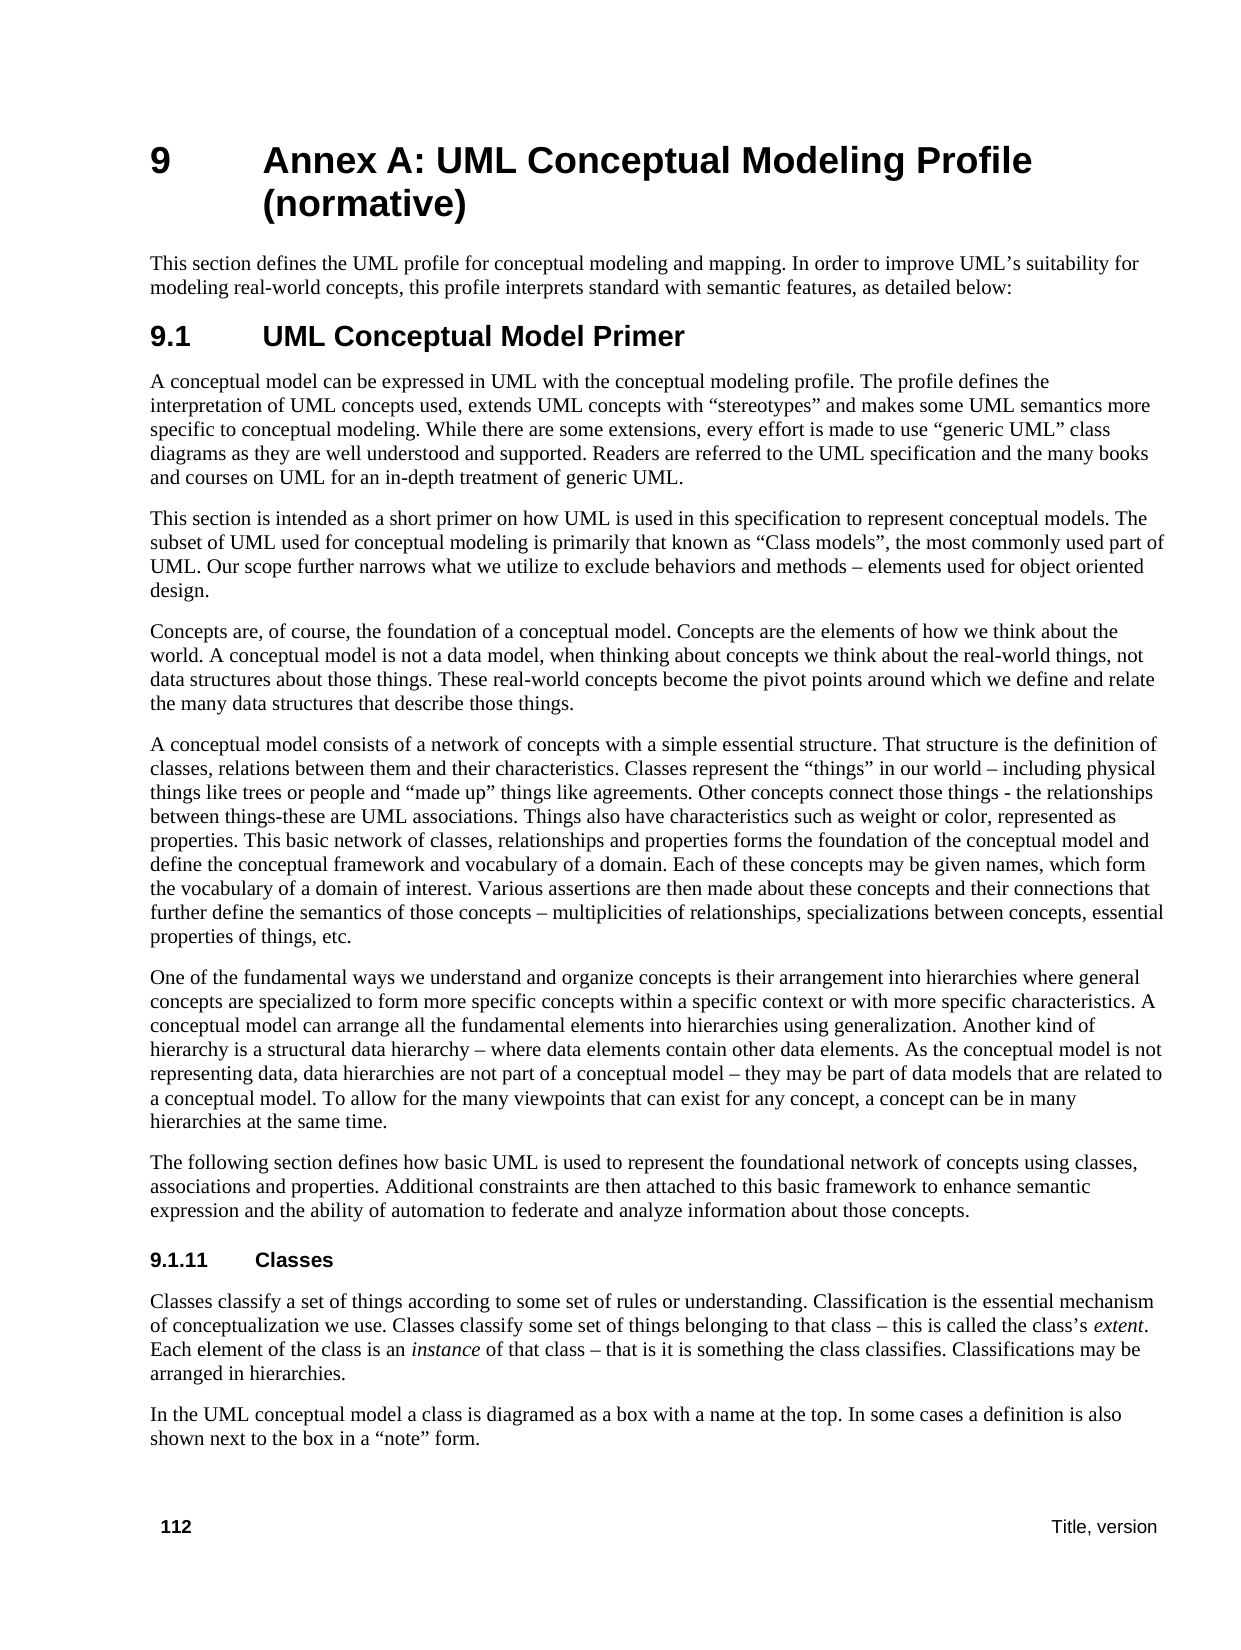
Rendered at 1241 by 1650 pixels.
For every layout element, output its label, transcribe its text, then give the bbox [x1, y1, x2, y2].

subtitle UML Conceptual Model Primer [150, 319, 1165, 352]
subtitle Classes [150, 1248, 1165, 1272]
text This section is intended as a short primer on how UML is used in this specification to represent conceptual models. The subset of UML used for conceptual modeling is primarily that known as “Class models”, the most commonly used part of UML. Our scope further narrows what we utilize to exclude behaviors and methods – elements used for object oriented design. [150, 506, 1165, 602]
text Classes classify a set of things according to some set of rules or understanding. Classification is the essential mechanism of conceptualization we use. Classes classify some set of things belonging to that class – this is called the class’s extent. Each element of the class is an instance of that class – that is it is something the class classifies. Classifications may be arranged in hierarchies. [150, 1288, 1165, 1385]
text Concepts are, of course, the foundation of a conceptual model. Concepts are the elements of how we think about the world. A conceptual model is not a data model, when thinking about concepts we think about the real-world things, not data structures about those things. These real-world concepts become the pivot points around which we define and relate the many data structures that describe those things. [150, 619, 1165, 715]
subtitle Annex A: UML Conceptual Modeling Profile (normative) [150, 138, 1165, 224]
text The following section defines how basic UML is used to represent the foundational network of concepts using classes, associations and properties. Additional constraints are then attached to this basic framework to enhance semantic expression and the ability of automation to federate and analyze information about those concepts. [150, 1150, 1165, 1222]
text This section defines the UML profile for conceptual modeling and mapping. In order to improve UML’s suitability for modeling real-world concepts, this profile interprets standard with semantic features, as detailed below: [150, 251, 1165, 299]
text One of the fundamental ways we understand and organize concepts is their arrangement into hierarchies where general concepts are specialized to form more specific concepts within a specific context or with more specific characteristics. A conceptual model can arrange all the fundamental elements into hierarchies using generalization. Another kind of hierarchy is a structural data hierarchy – where data elements contain other data elements. As the conceptual model is not representing data, data hierarchies are not part of a conceptual model – they may be part of data models that are related to a conceptual model. To allow for the many viewpoints that can exist for any concept, a concept can be in many hierarchies at the same time. [150, 965, 1165, 1133]
text In the UML conceptual model a class is diagramed as a box with a name at the top. In some cases a definition is also shown next to the box in a “note” form. [150, 1401, 1165, 1449]
text A conceptual model can be expressed in UML with the conceptual modeling profile. The profile defines the interpretation of UML concepts used, extends UML concepts with “stereotypes” and makes some UML semantics more specific to conceptual modeling. While there are some extensions, every effort is made to use “generic UML” class diagrams as they are well understood and supported. Readers are referred to the UML specification and the many books and courses on UML for an in-depth treatment of generic UML. [150, 369, 1165, 489]
text A conceptual model consists of a network of concepts with a simple essential structure. That structure is the definition of classes, relations between them and their characteristics. Classes represent the “things” in our world – including physical things like trees or people and “made up” things like agreements. Other concepts connect those things - the relationships between things-these are UML associations. Things also have characteristics such as weight or color, represented as properties. This basic network of classes, relationships and properties forms the foundation of the conceptual model and define the conceptual framework and vocabulary of a domain. Each of these concepts may be given names, which form the vocabulary of a domain of interest. Various assertions are then made about these concepts and their connections that further define the semantics of those concepts – multiplicities of relationships, specializations between concepts, essential properties of things, etc. [150, 732, 1165, 948]
